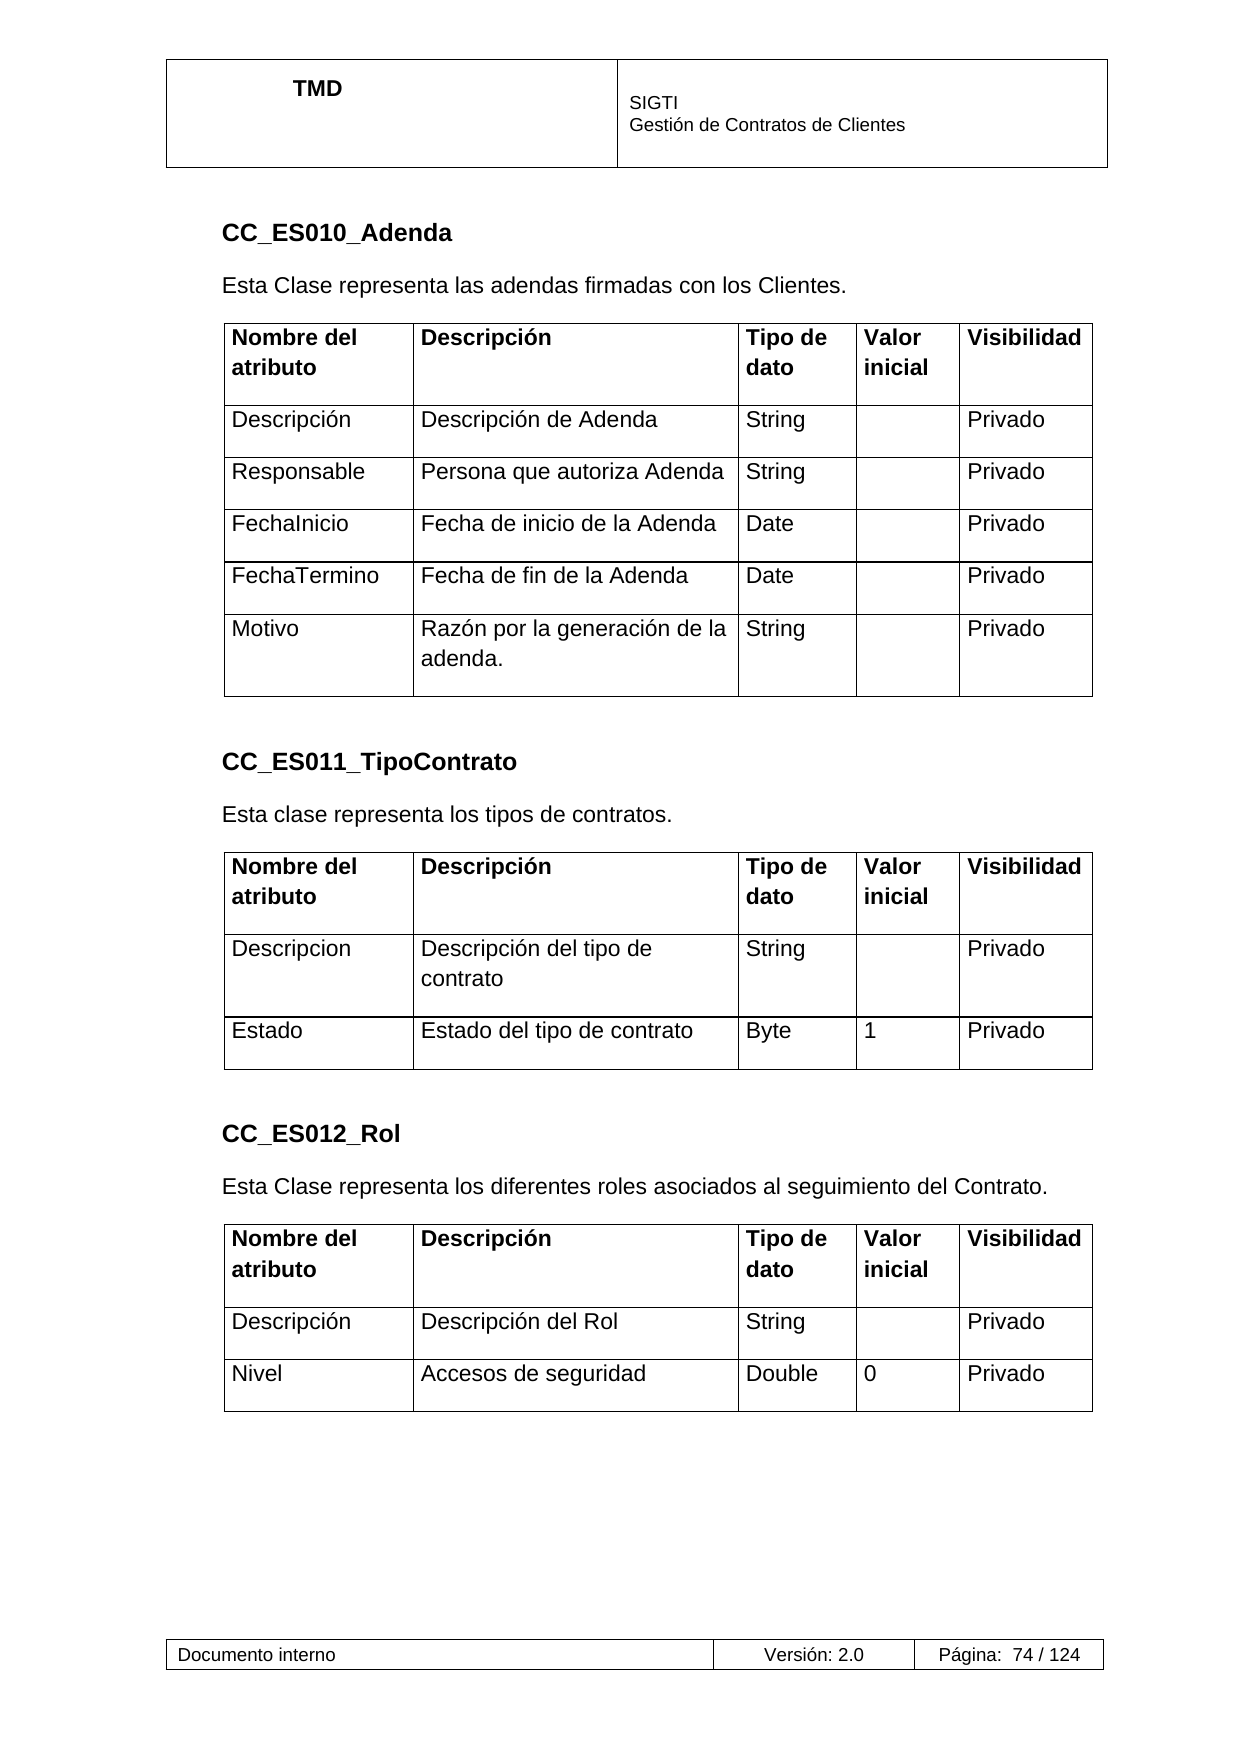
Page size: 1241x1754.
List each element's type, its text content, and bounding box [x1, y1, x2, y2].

table_cell Privado [960, 615, 1092, 696]
list CC_ES012_Rol [222, 1119, 1092, 1148]
table_cell FechaInicio [225, 510, 413, 561]
table_header Descripción [414, 324, 738, 405]
table_cell [857, 510, 959, 561]
table_cell Privado [960, 1308, 1092, 1359]
table_cell Privado [960, 458, 1092, 509]
table_cell Estado del tipo de contrato [414, 1018, 738, 1068]
table_cell Persona que autoriza Adenda [414, 458, 738, 509]
table_cell Descripcion [225, 935, 413, 1016]
table_cell 1 [857, 1018, 959, 1068]
table_header Visibilidad [960, 1225, 1092, 1307]
table_cell Double [739, 1360, 856, 1411]
table_cell Fecha de fin de la Adenda [414, 563, 738, 613]
table_cell Nivel [225, 1360, 413, 1411]
table_cell Byte [739, 1018, 856, 1068]
table_header Visibilidad [960, 853, 1092, 934]
table_cell Descripción del Rol [414, 1308, 738, 1359]
table_header Visibilidad [960, 324, 1092, 405]
table_cell Descripción del tipo de contrato [414, 935, 738, 1016]
table_header Nombre del atributo [225, 324, 413, 405]
table_header Nombre del atributo [225, 1225, 413, 1307]
table_cell Fecha de inicio de la Adenda [414, 510, 738, 561]
table_cell Date [739, 563, 856, 613]
table_cell Privado [960, 1360, 1092, 1411]
table_header Descripción [414, 1225, 738, 1307]
table_cell Motivo [225, 615, 413, 696]
table_cell String [739, 935, 856, 1016]
table_header Descripción [414, 853, 738, 934]
table_cell String [739, 1308, 856, 1359]
table_cell [857, 1308, 959, 1359]
table_cell 0 [857, 1360, 959, 1411]
table_cell Descripción [225, 406, 413, 457]
table_cell Privado [960, 935, 1092, 1016]
table_cell Privado [960, 406, 1092, 457]
list CC_ES010_Adenda [222, 218, 1092, 247]
table_cell Privado [960, 1018, 1092, 1068]
table_header Nombre del atributo [225, 853, 413, 934]
table_cell FechaTermino [225, 563, 413, 613]
list CC_ES011_TipoContrato [222, 747, 1092, 776]
table_cell Date [739, 510, 856, 561]
table_cell String [739, 615, 856, 696]
table_cell Estado [225, 1018, 413, 1068]
table_cell Accesos de seguridad [414, 1360, 738, 1411]
list Esta Clase representa las adendas firmadas con los Clientes. [222, 272, 1092, 298]
table_cell Razón por la generación de la adenda. [414, 615, 738, 696]
table_cell Descripción de Adenda [414, 406, 738, 457]
table_cell Responsable [225, 458, 413, 509]
table_cell Descripción [225, 1308, 413, 1359]
table_header Valor inicial [857, 324, 959, 405]
table_header Valor inicial [857, 1225, 959, 1307]
table_cell [857, 563, 959, 613]
table_cell [857, 406, 959, 457]
table_header Tipo de dato [739, 853, 856, 934]
list Esta clase representa los tipos de contratos. [222, 801, 1092, 827]
table_header Valor inicial [857, 853, 959, 934]
table_header Tipo de dato [739, 1225, 856, 1307]
list Esta Clase representa los diferentes roles asociados al seguimiento del Contrato. [222, 1173, 1092, 1200]
table_cell Privado [960, 563, 1092, 613]
table_header Tipo de dato [739, 324, 856, 405]
table_cell [857, 935, 959, 1016]
table_cell [857, 615, 959, 696]
table_cell [857, 458, 959, 509]
table_cell String [739, 406, 856, 457]
table_cell String [739, 458, 856, 509]
table_cell Privado [960, 510, 1092, 561]
